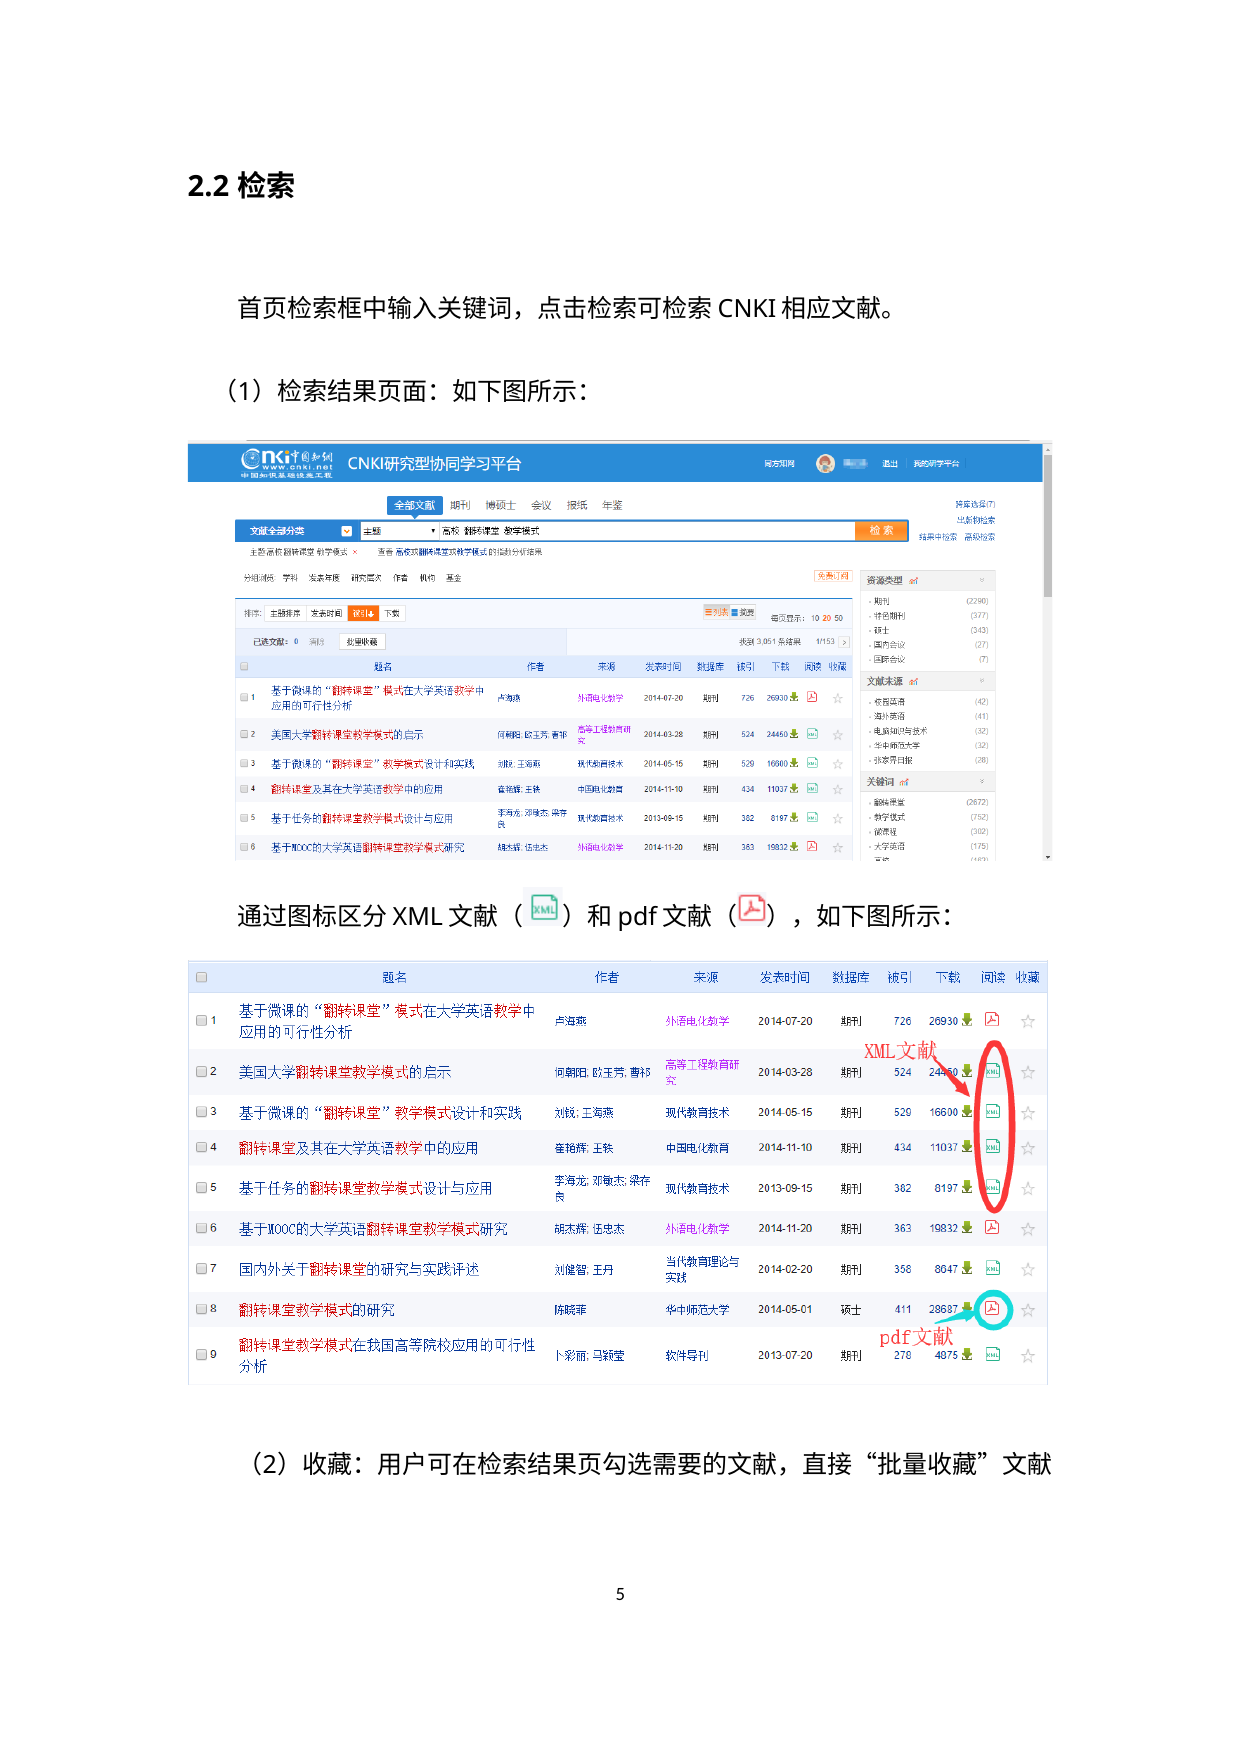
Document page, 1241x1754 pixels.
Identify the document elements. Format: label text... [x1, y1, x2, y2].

picture [736, 892, 767, 926]
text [187, 1430, 1053, 1495]
text 首页检索框中输入关键词，点击检索可检索CNKI相应文献。 [187, 274, 1053, 339]
subtitle 2.2 检索 [187, 151, 1053, 216]
picture [522, 887, 563, 926]
text （1）检索结果页面：如下图所示： [187, 357, 1053, 422]
text 通过图标区分XML文献（）和pdf文献（），如下图所示： [187, 877, 1053, 942]
picture [187, 960, 1054, 1385]
picture [187, 440, 1053, 861]
